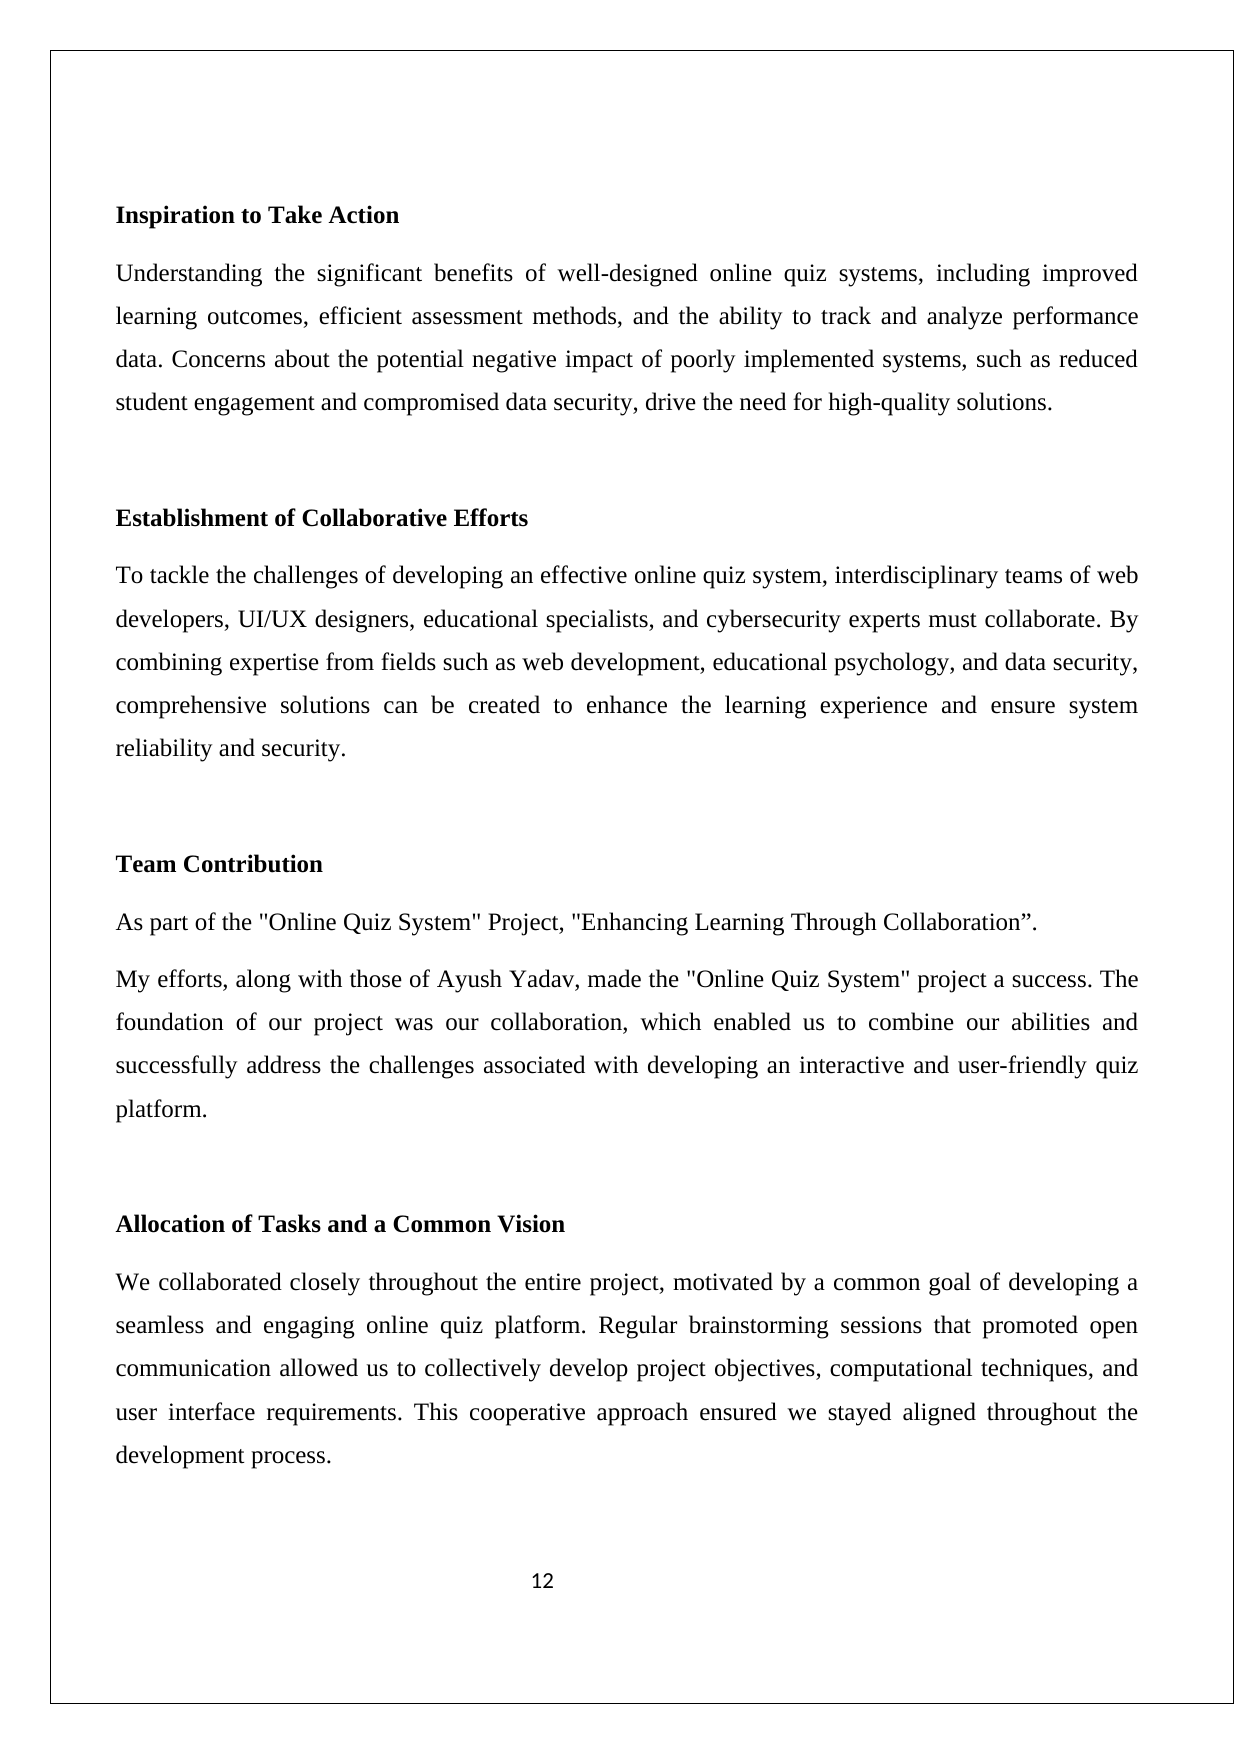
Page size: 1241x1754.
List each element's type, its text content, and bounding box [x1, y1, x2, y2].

text Allocation of Tasks and a Common Vision [115, 1209, 1139, 1238]
text Establishment of Collaborative Efforts [115, 503, 1139, 532]
text As part of the "Online Quiz System" Project, "Enhancing Learning Through Collaboration”. [115, 907, 1139, 935]
text Understanding the significant benefits of well-designed online quiz systems, including improved learning outcomes, efficient assessment methods, and the ability to track and analyze performance data. Concerns about the potential negative impact of poorly implemented systems, such as reduced student engagement and compromised data security, drive the need for high-quality solutions. [115, 258, 1139, 416]
text We collaborated closely throughout the entire project, motivated by a common goal of developing a seamless and engaging online quiz platform. Regular brainstorming sessions that promoted open communication allowed us to collectively develop project objectives, computational techniques, and user interface requirements. This cooperative approach ensured we stayed aligned throughout the development process. [115, 1267, 1139, 1468]
text To tackle the challenges of developing an effective online quiz system, interdisciplinary teams of web developers, UI/UX designers, educational specialists, and cybersecurity experts must collaborate. By combining expertise from fields such as web development, educational psychology, and data security, comprehensive solutions can be created to enhance the learning experience and ensure system reliability and security. [115, 561, 1139, 762]
text My efforts, along with those of Ayush Yadav, made the "Online Quiz System" project a success. The foundation of our project was our collaboration, which enabled us to combine our abilities and successfully address the challenges associated with developing an interactive and user-friendly quiz platform. [115, 964, 1139, 1122]
text Team Contribution [115, 849, 1139, 877]
text Inspiration to Take Action [115, 200, 1139, 229]
